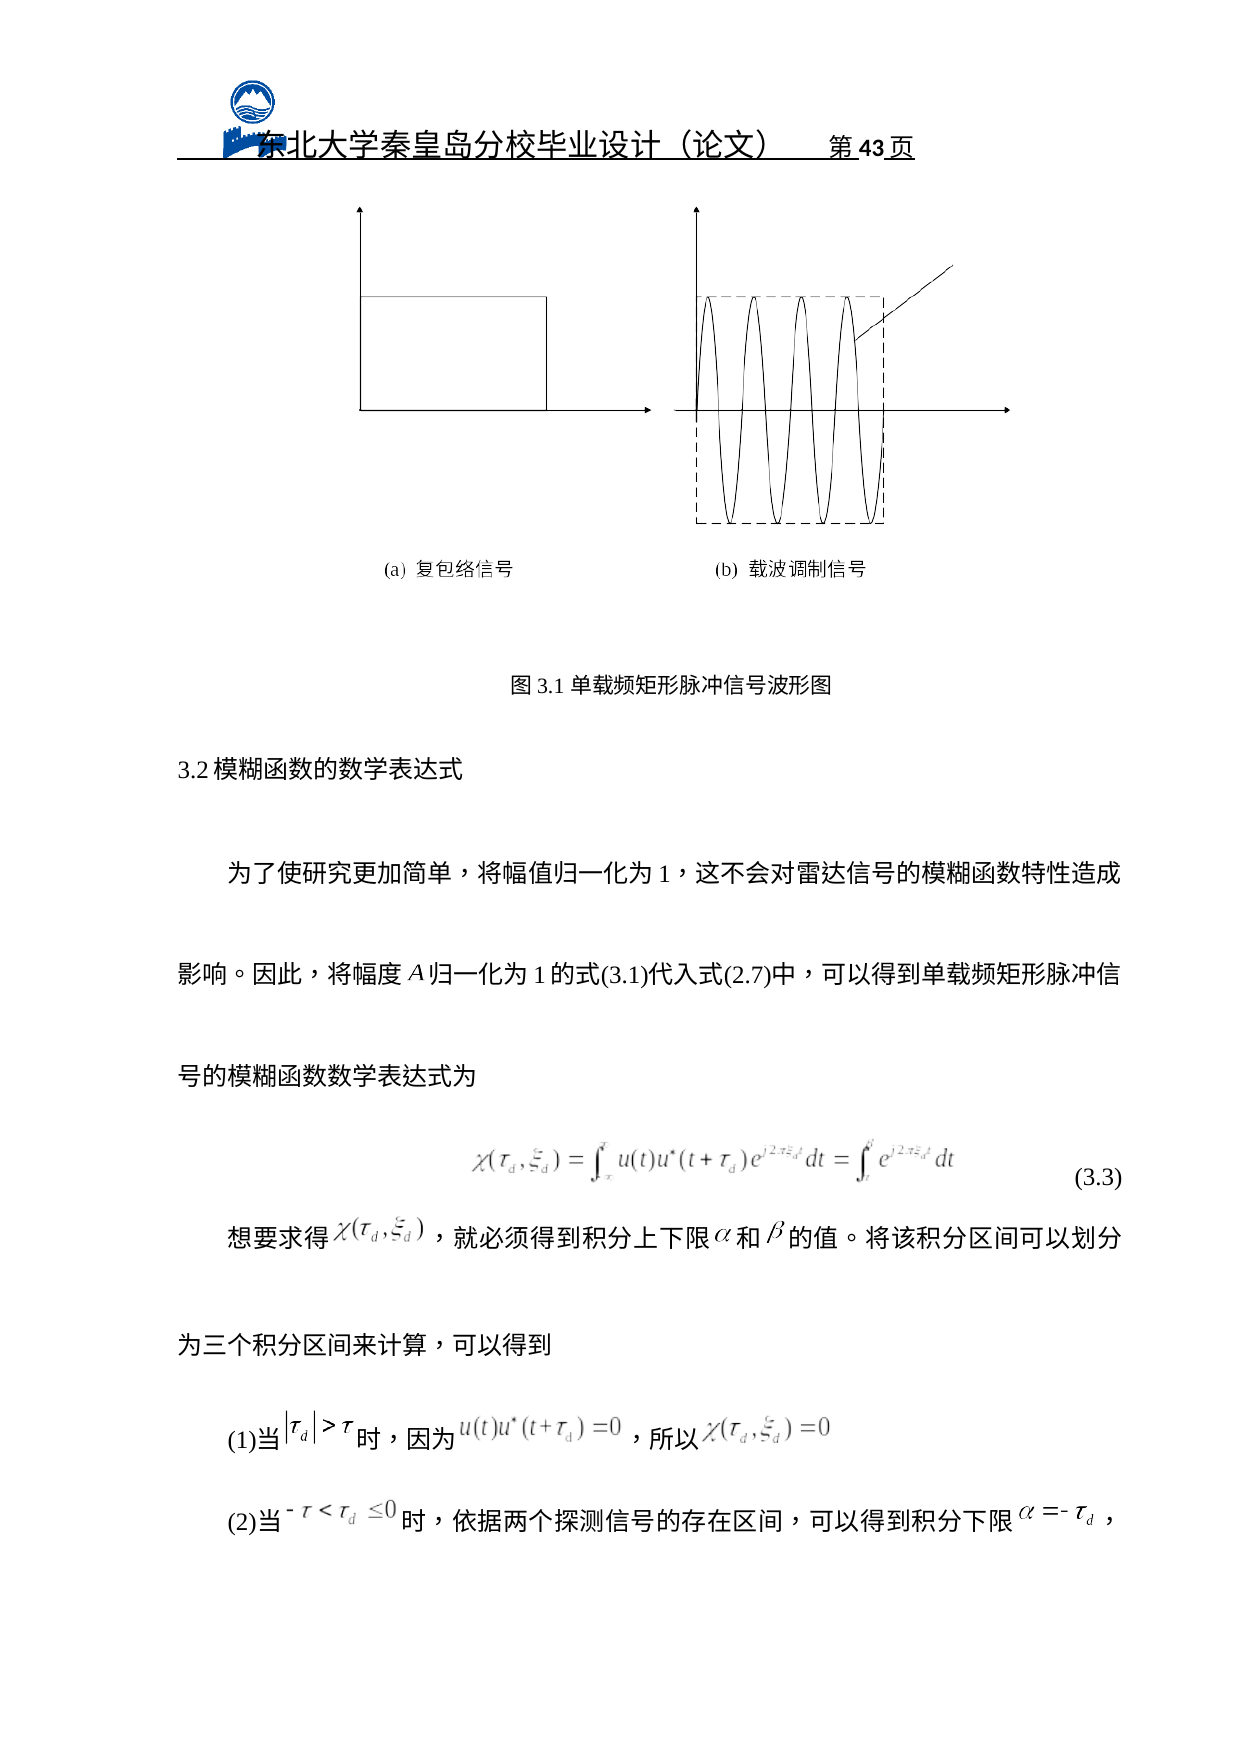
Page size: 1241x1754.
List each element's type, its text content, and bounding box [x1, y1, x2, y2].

subtitle 3.2模糊函数的数学表达式 [177, 734, 1122, 802]
text 想要求得，就必须得到积分上下限和的值。将该积分区间可以划分为三个积分区间来计算，可以得到 [177, 1209, 1122, 1379]
text (2)当时，依据两个探测信号的存在区间，可以得到积分下限，积分上限，所以 [177, 1481, 1122, 1549]
picture [214, 79, 292, 158]
text 为了使研究更加简单，将幅值归一化为1，这不会对雷达信号的模糊函数特性造成影响。因此，将幅度归一化为1的式(3.1)代入式(2.7)中，可以得到单载频矩形脉冲信号的模糊函数数学表达式为 [177, 837, 1122, 1109]
text (1)当时，因为，所以 [177, 1396, 1122, 1464]
text (3.3) [177, 1127, 1122, 1195]
text 图3.1 单载频矩形脉冲信号波形图 [177, 668, 1122, 702]
